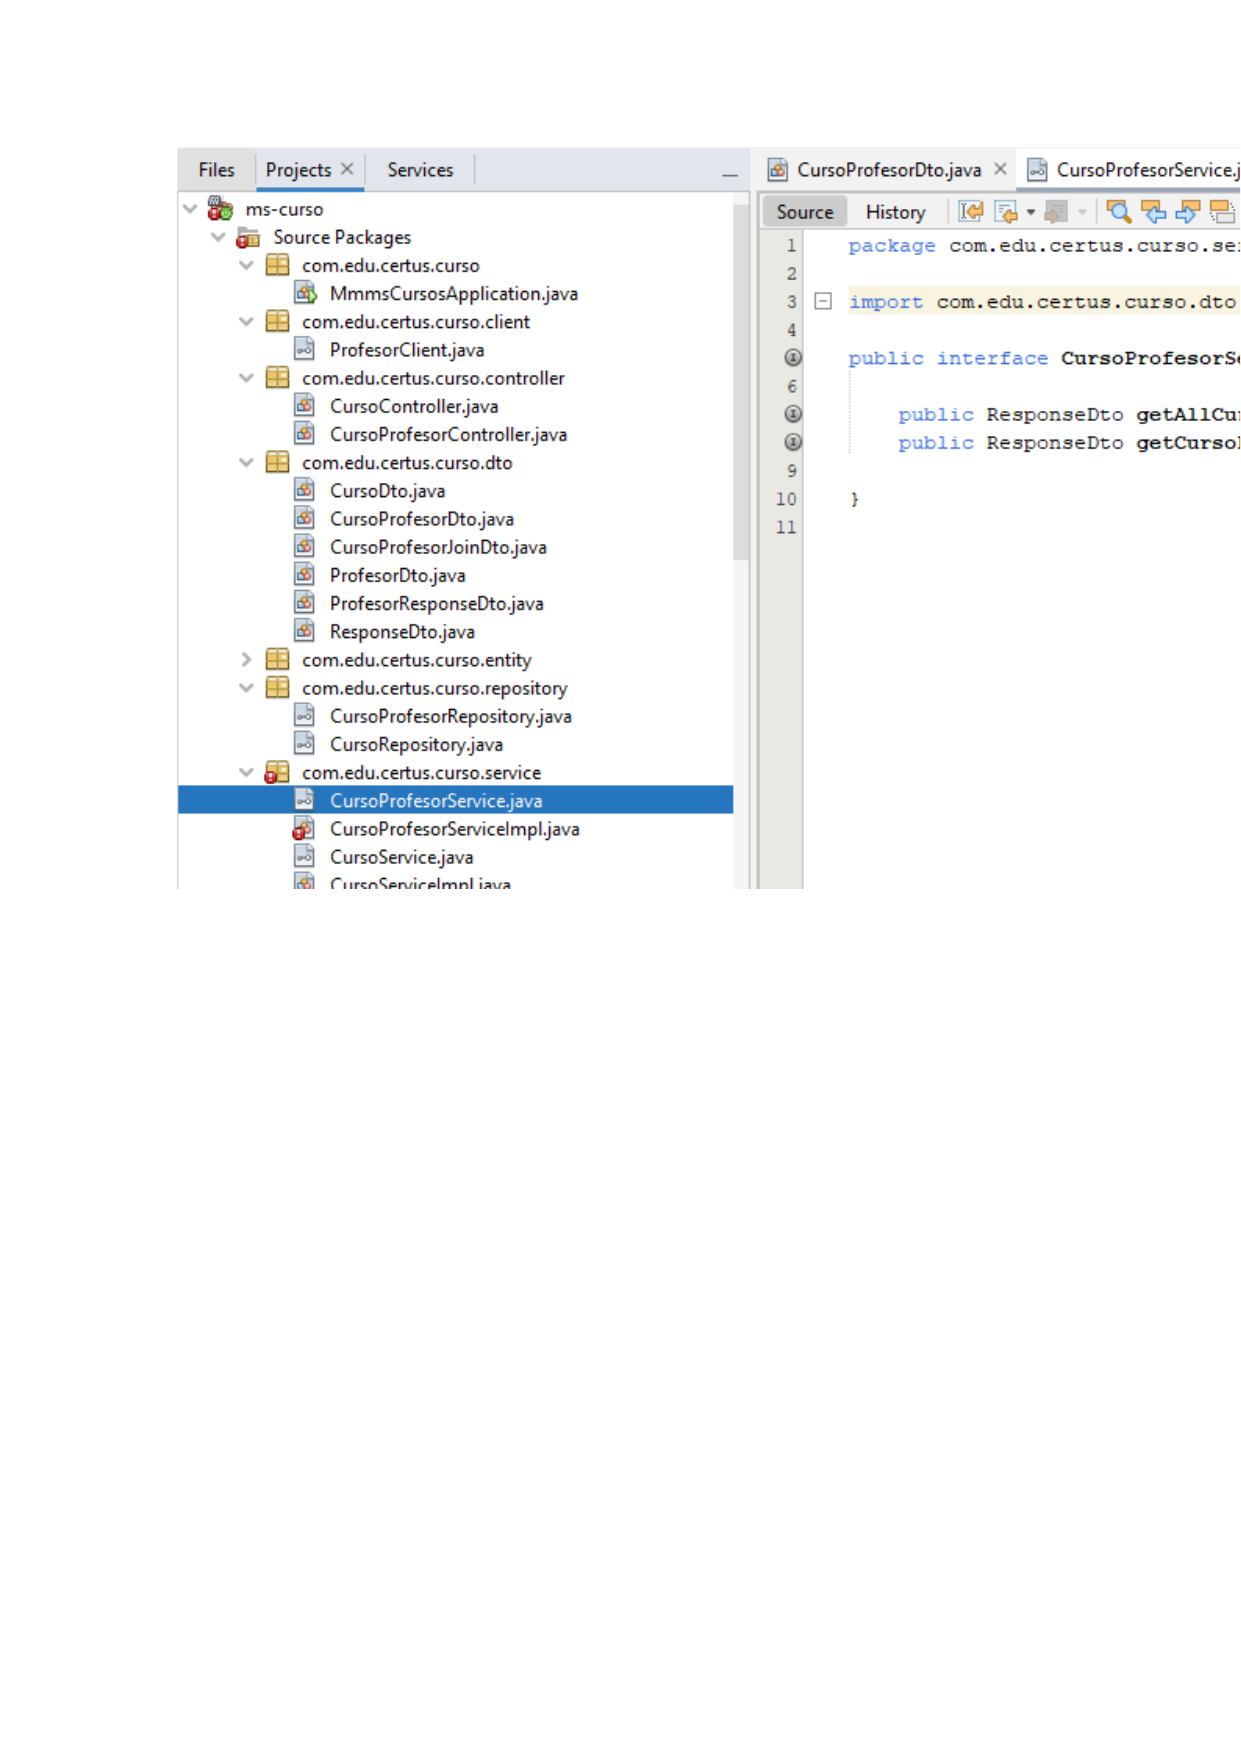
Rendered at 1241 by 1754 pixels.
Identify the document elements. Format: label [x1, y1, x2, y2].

picture [177, 147, 1241, 889]
